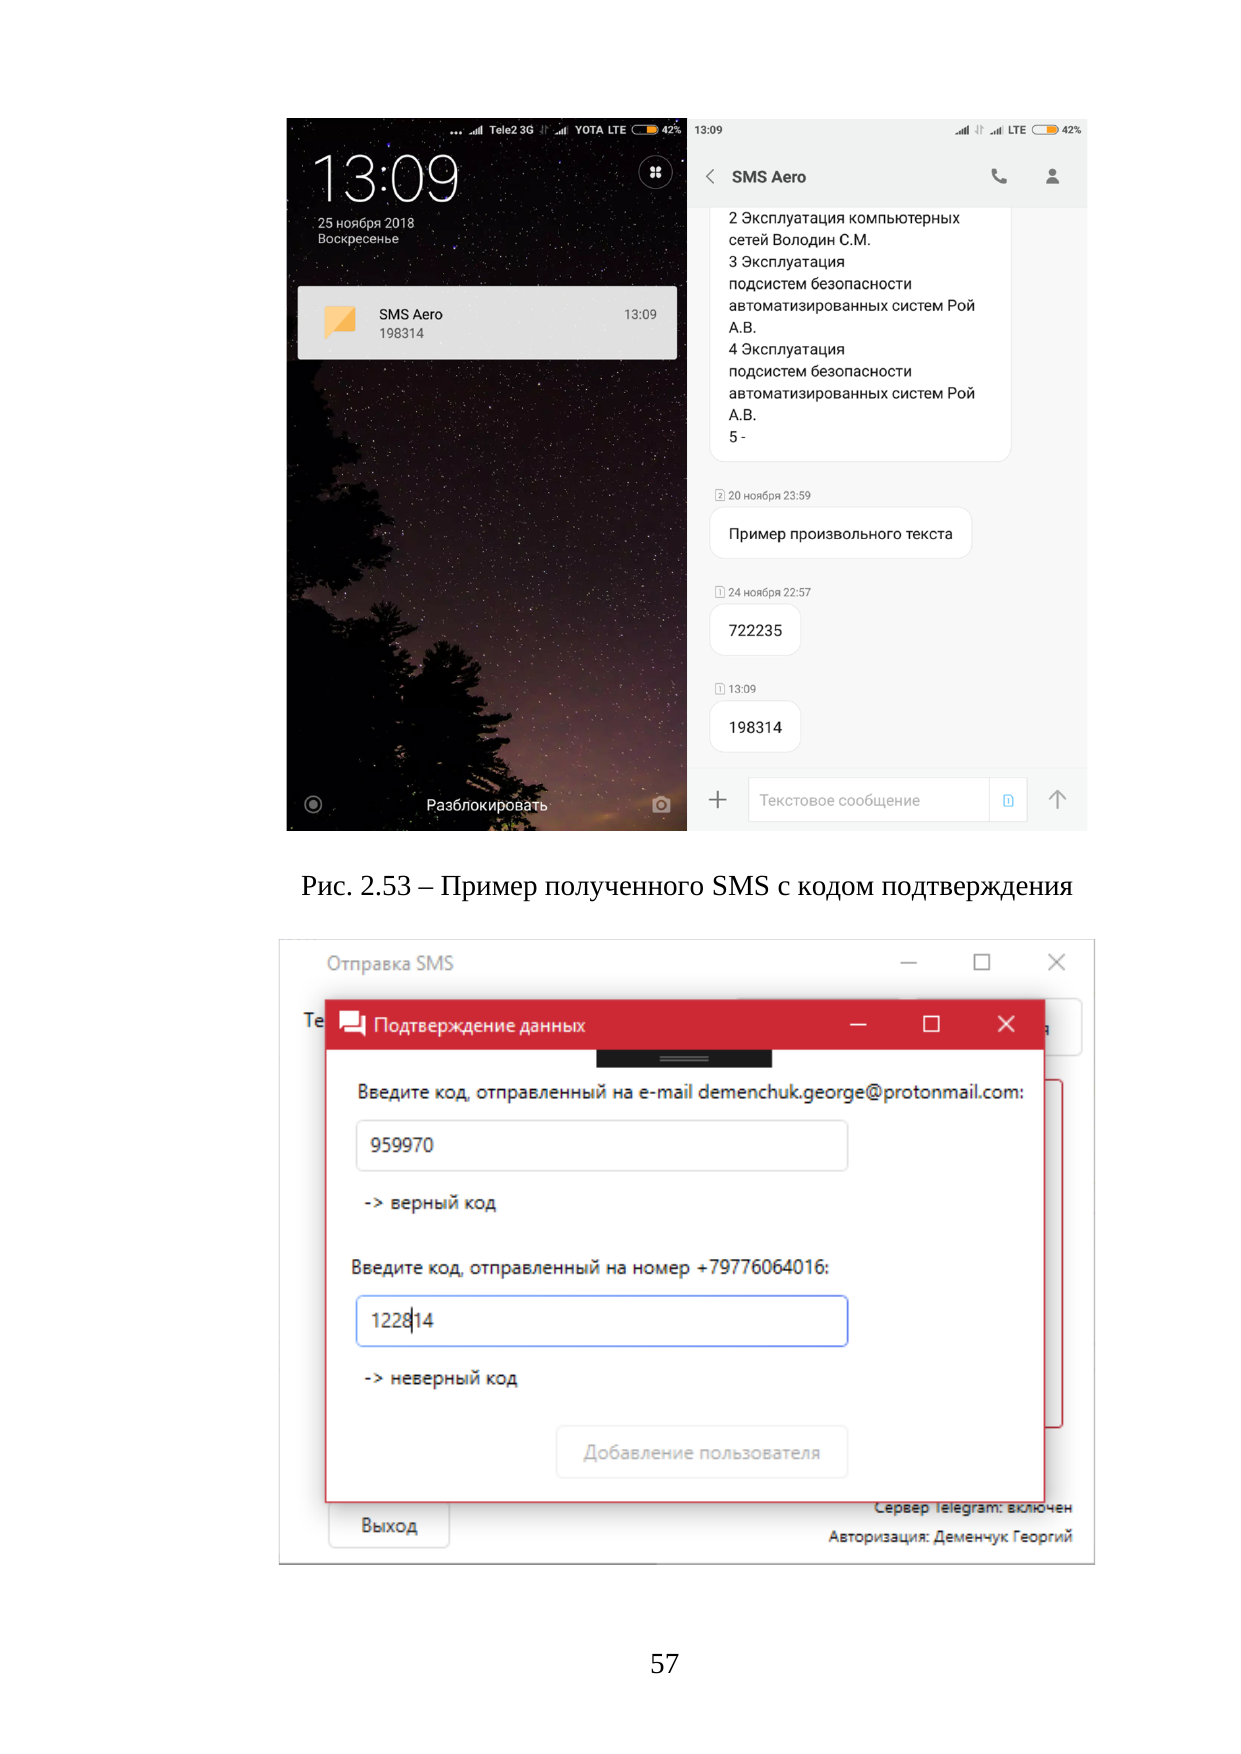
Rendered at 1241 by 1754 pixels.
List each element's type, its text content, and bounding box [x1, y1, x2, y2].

picture [286, 118, 1088, 831]
text Рис. 2.53 – Пример полученного SMS с кодом подтверждения [222, 868, 1152, 901]
picture [278, 939, 1096, 1565]
